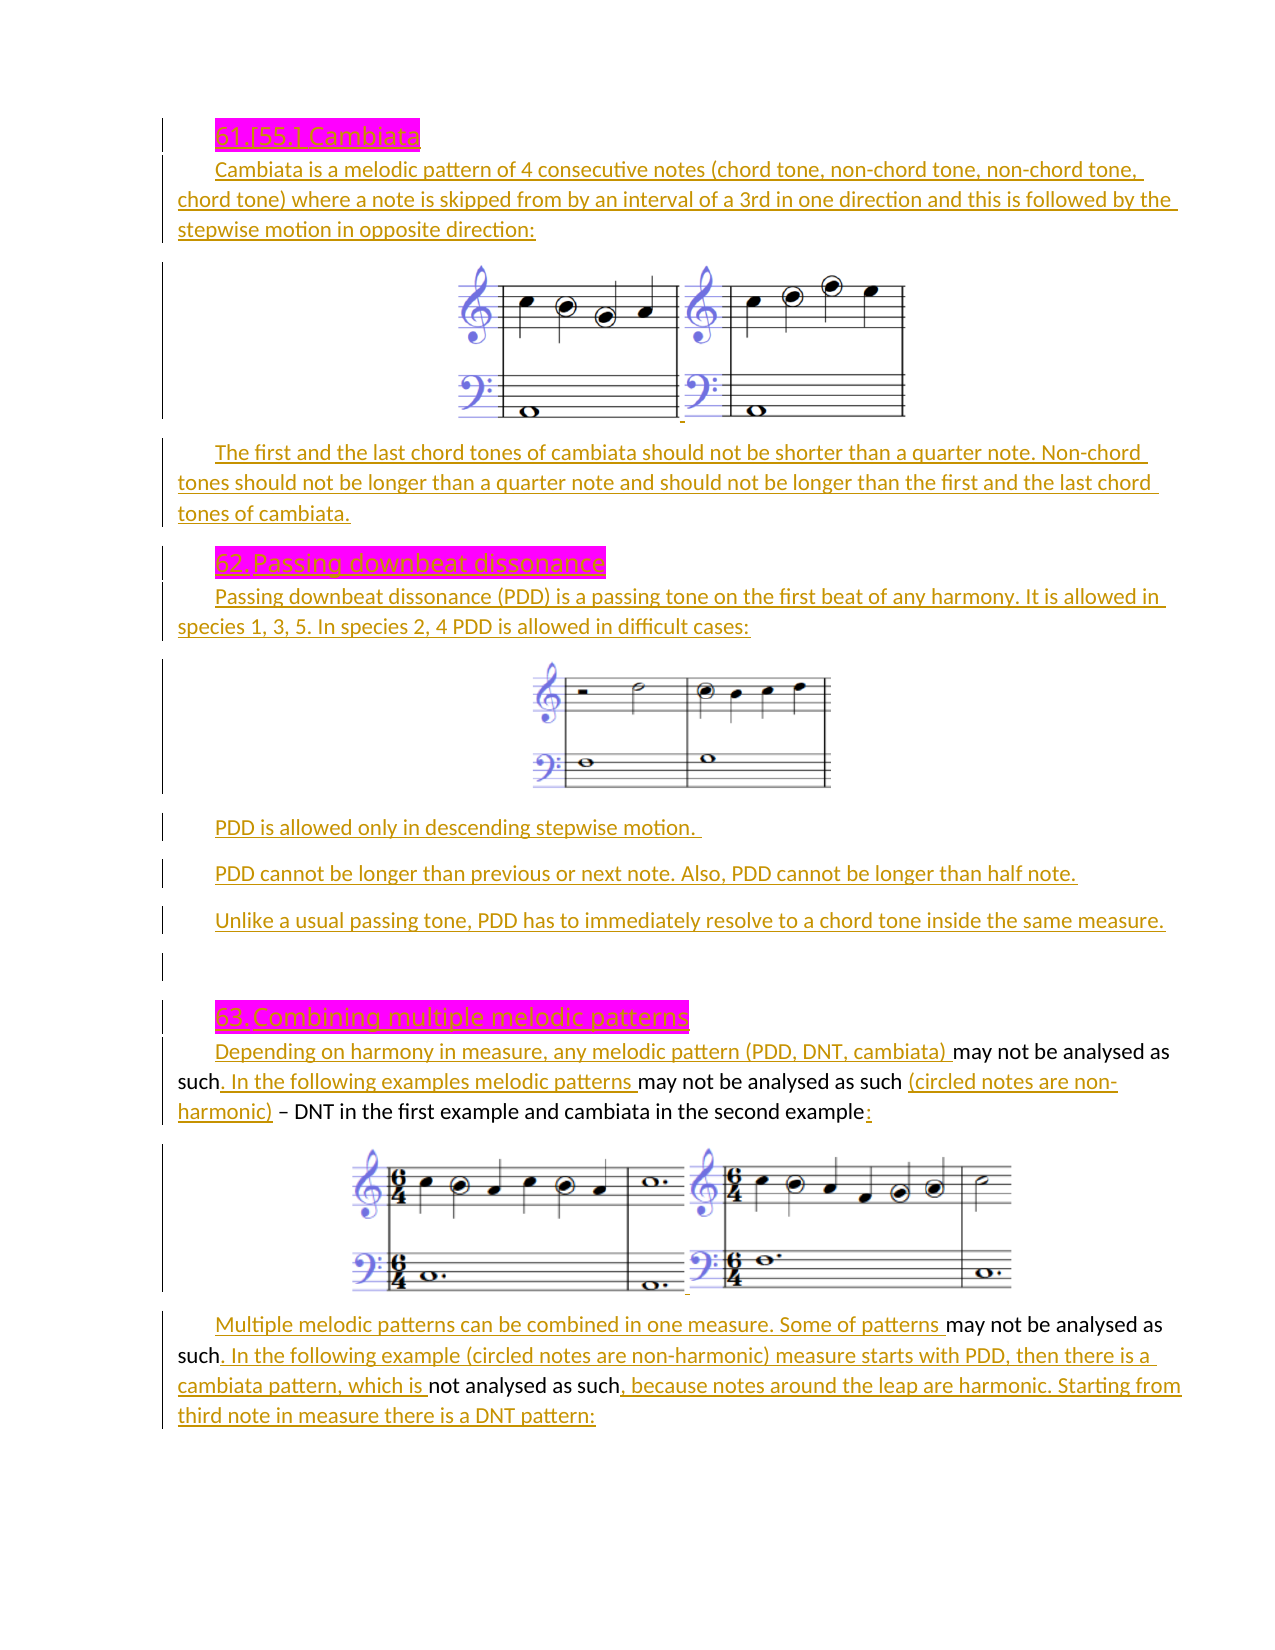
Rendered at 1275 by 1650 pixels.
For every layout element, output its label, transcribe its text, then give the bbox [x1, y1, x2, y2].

picture [689, 1144, 1012, 1292]
picture [352, 1146, 685, 1292]
picture [532, 659, 831, 794]
picture [458, 262, 680, 420]
text may not be analysed as suchmay not be analysed as such – DNT in the first example and cambiata in the second example [177, 1037, 1186, 1125]
picture [684, 263, 906, 420]
text may not be analysed as suchnot analysed as such [177, 1311, 1186, 1429]
